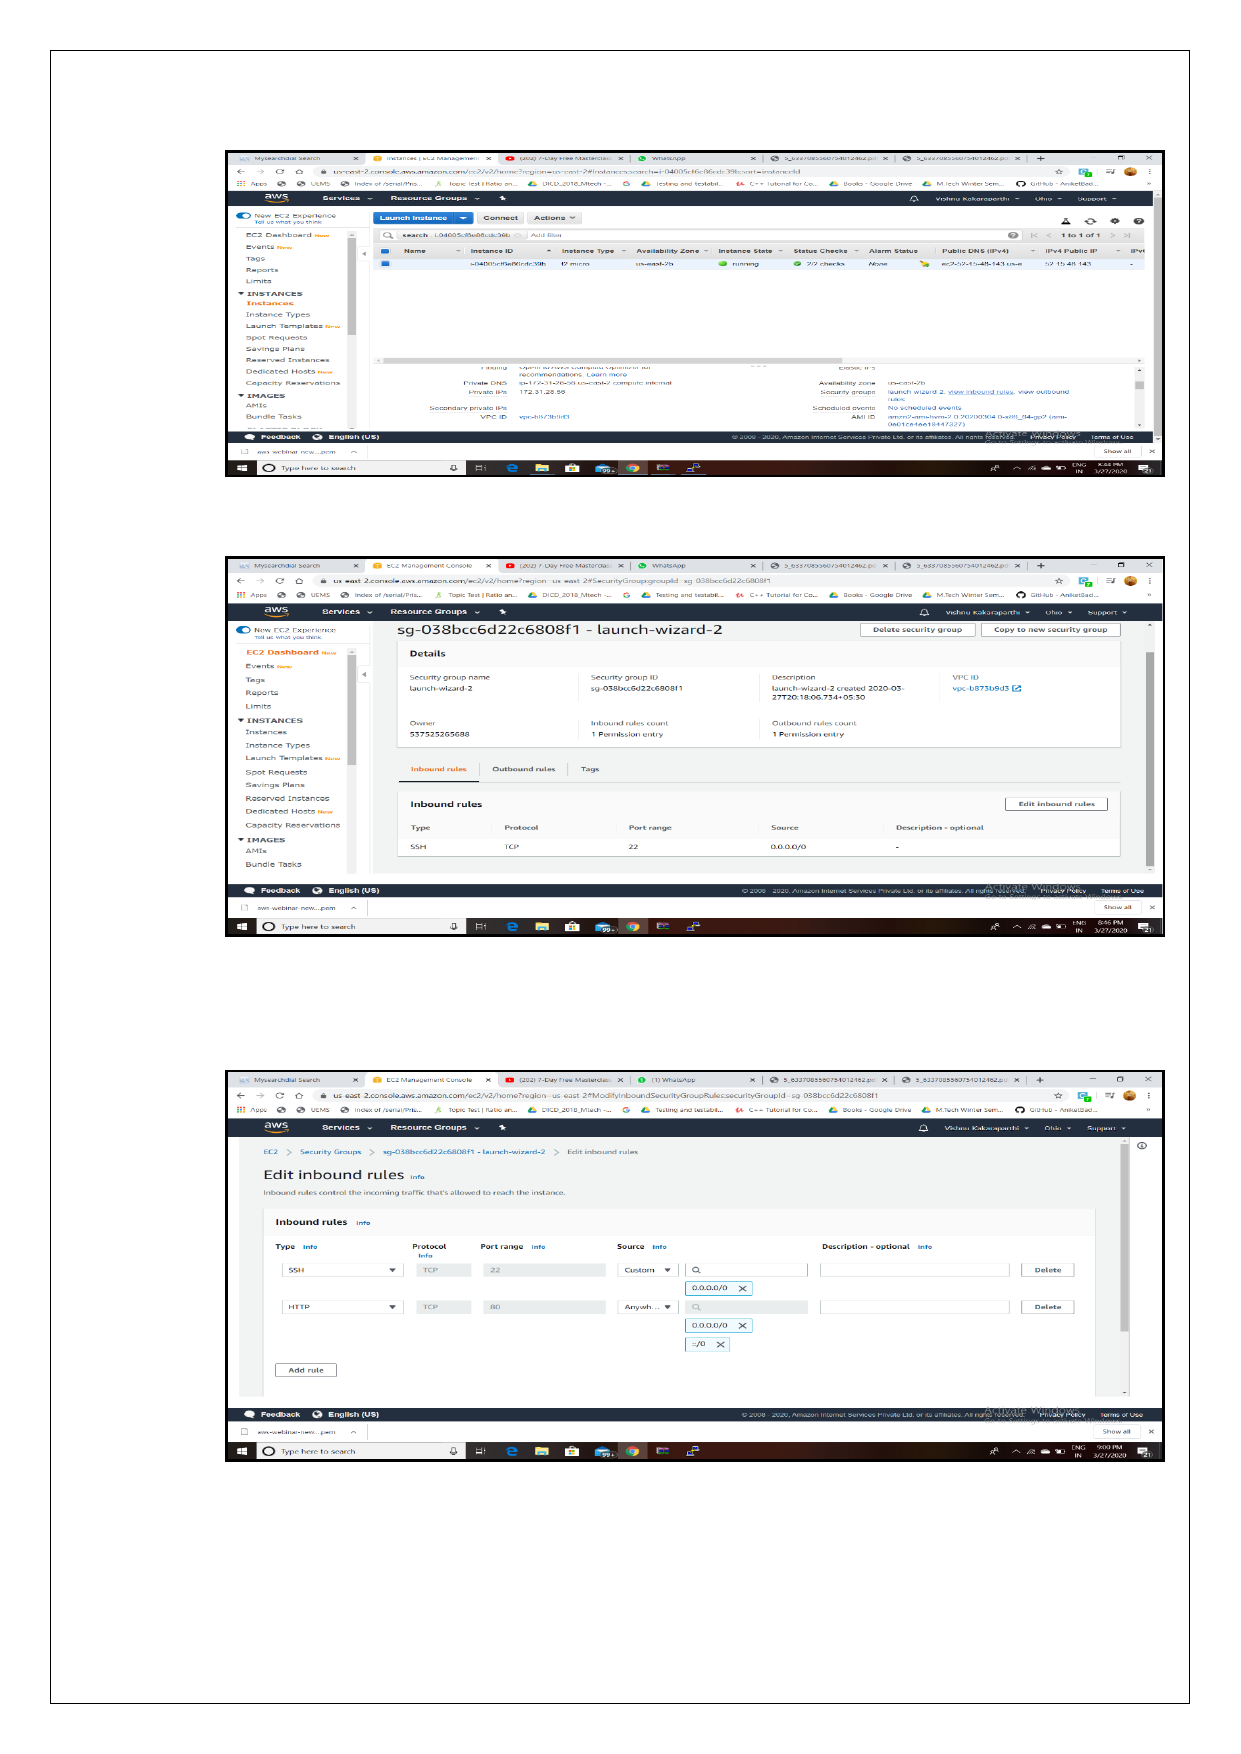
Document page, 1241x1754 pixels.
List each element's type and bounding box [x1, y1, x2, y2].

picture [228, 1072, 1162, 1459]
picture [228, 559, 1163, 934]
picture [228, 153, 1162, 475]
